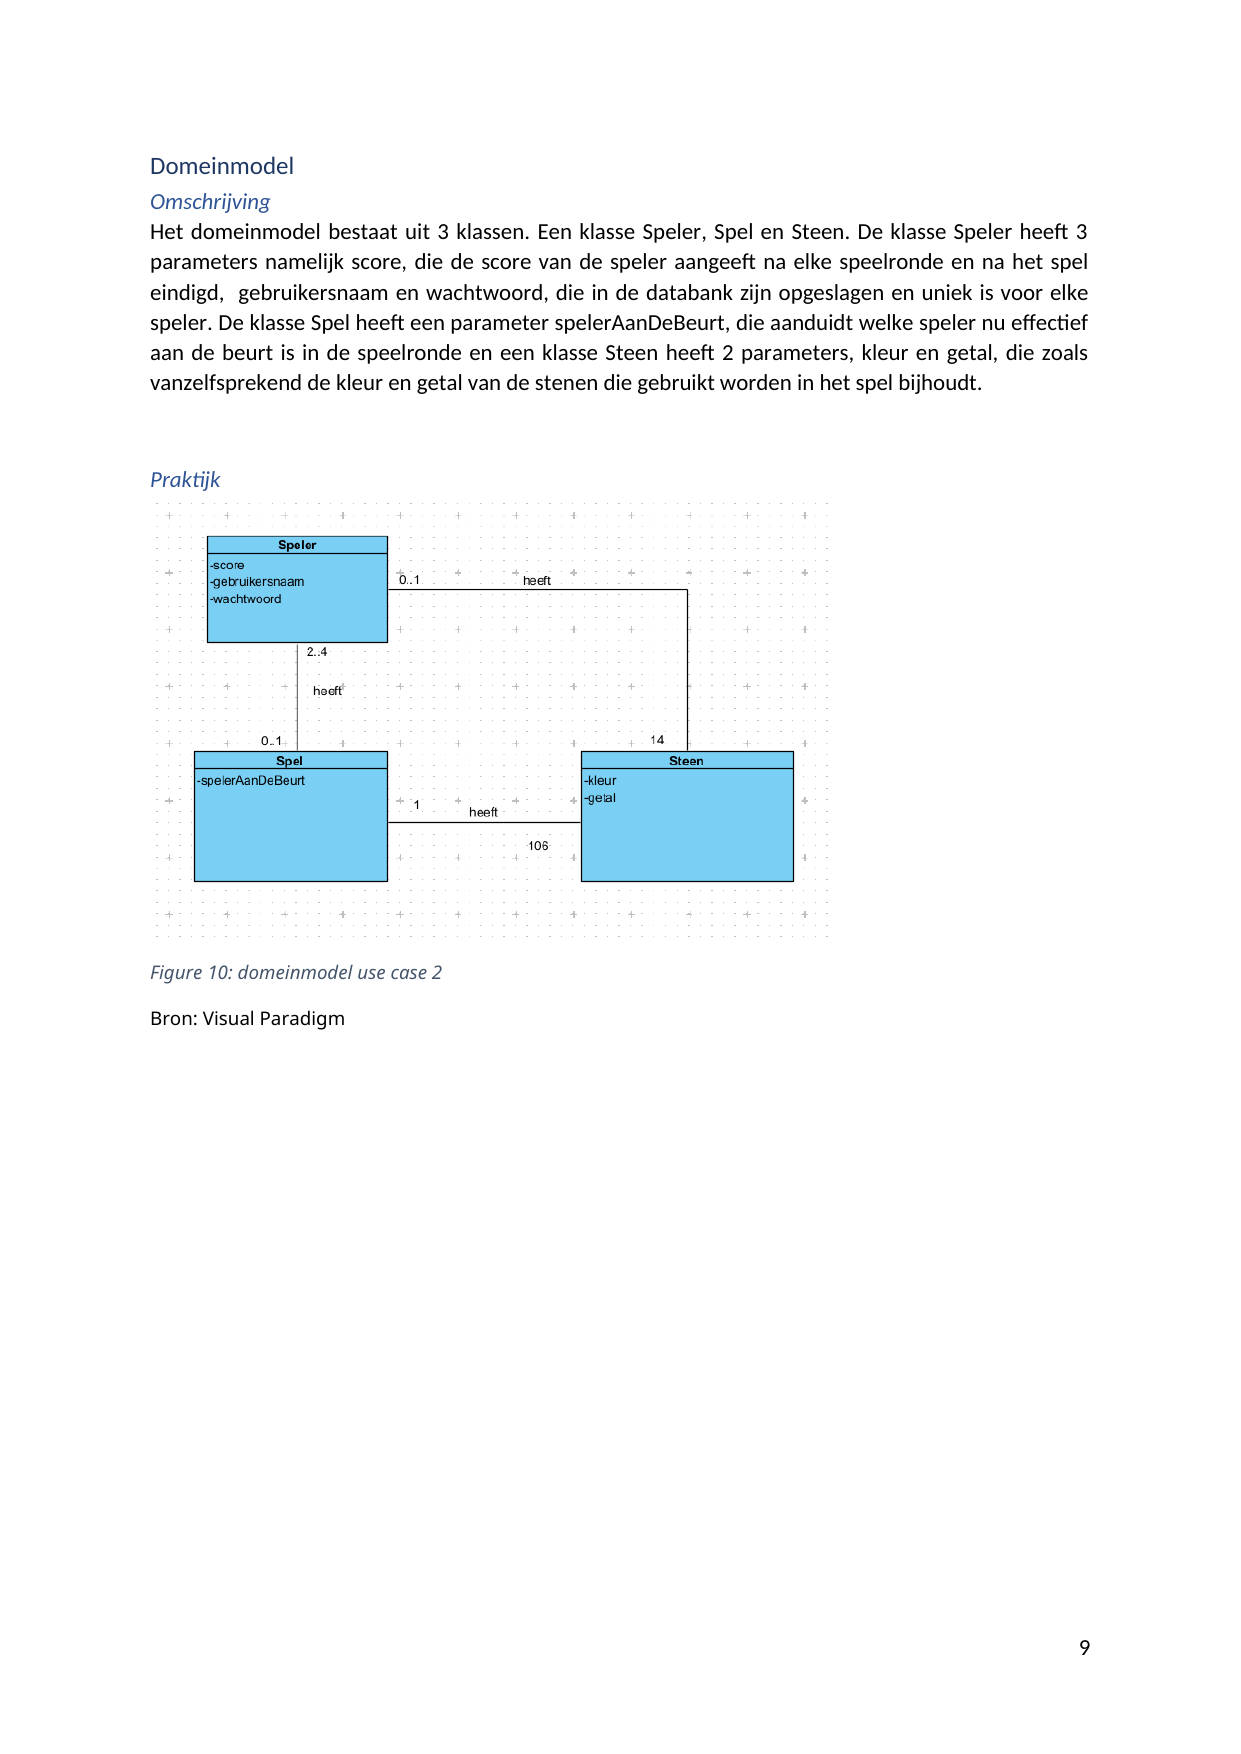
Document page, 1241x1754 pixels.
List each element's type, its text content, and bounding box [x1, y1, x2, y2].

subtitle Omschrijving [150, 187, 1090, 215]
subtitle Praktijk [150, 466, 1090, 494]
subtitle Domeinmodel [150, 150, 1090, 181]
picture [150, 495, 838, 941]
text Figure 10: domeinmodel use case 2 [150, 959, 1090, 984]
text Het domeinmodel bestaat uit 3 klassen. Een klasse Speler, Spel en Steen. De klasse Speler heeft 3 parameters namelijk score, die de score van de speler aangeeft na elke speelronde en na het spel eindigd, gebruikersnaam en wachtwoord, die in de databank zijn opgeslagen en uniek is voor elke speler. De klasse Spel heeft een parameter spelerAanDeBeurt, die aanduidt welke speler nu effectief aan de beurt is in de speelronde en een klasse Steen heeft 2 parameters, kleur en getal, die zoals vanzelfsprekend de kleur en getal van de stenen die gebruikt worden in het spel bijhoudt. [150, 217, 1090, 396]
text Bron: Visual Paradigm [150, 1005, 1090, 1031]
